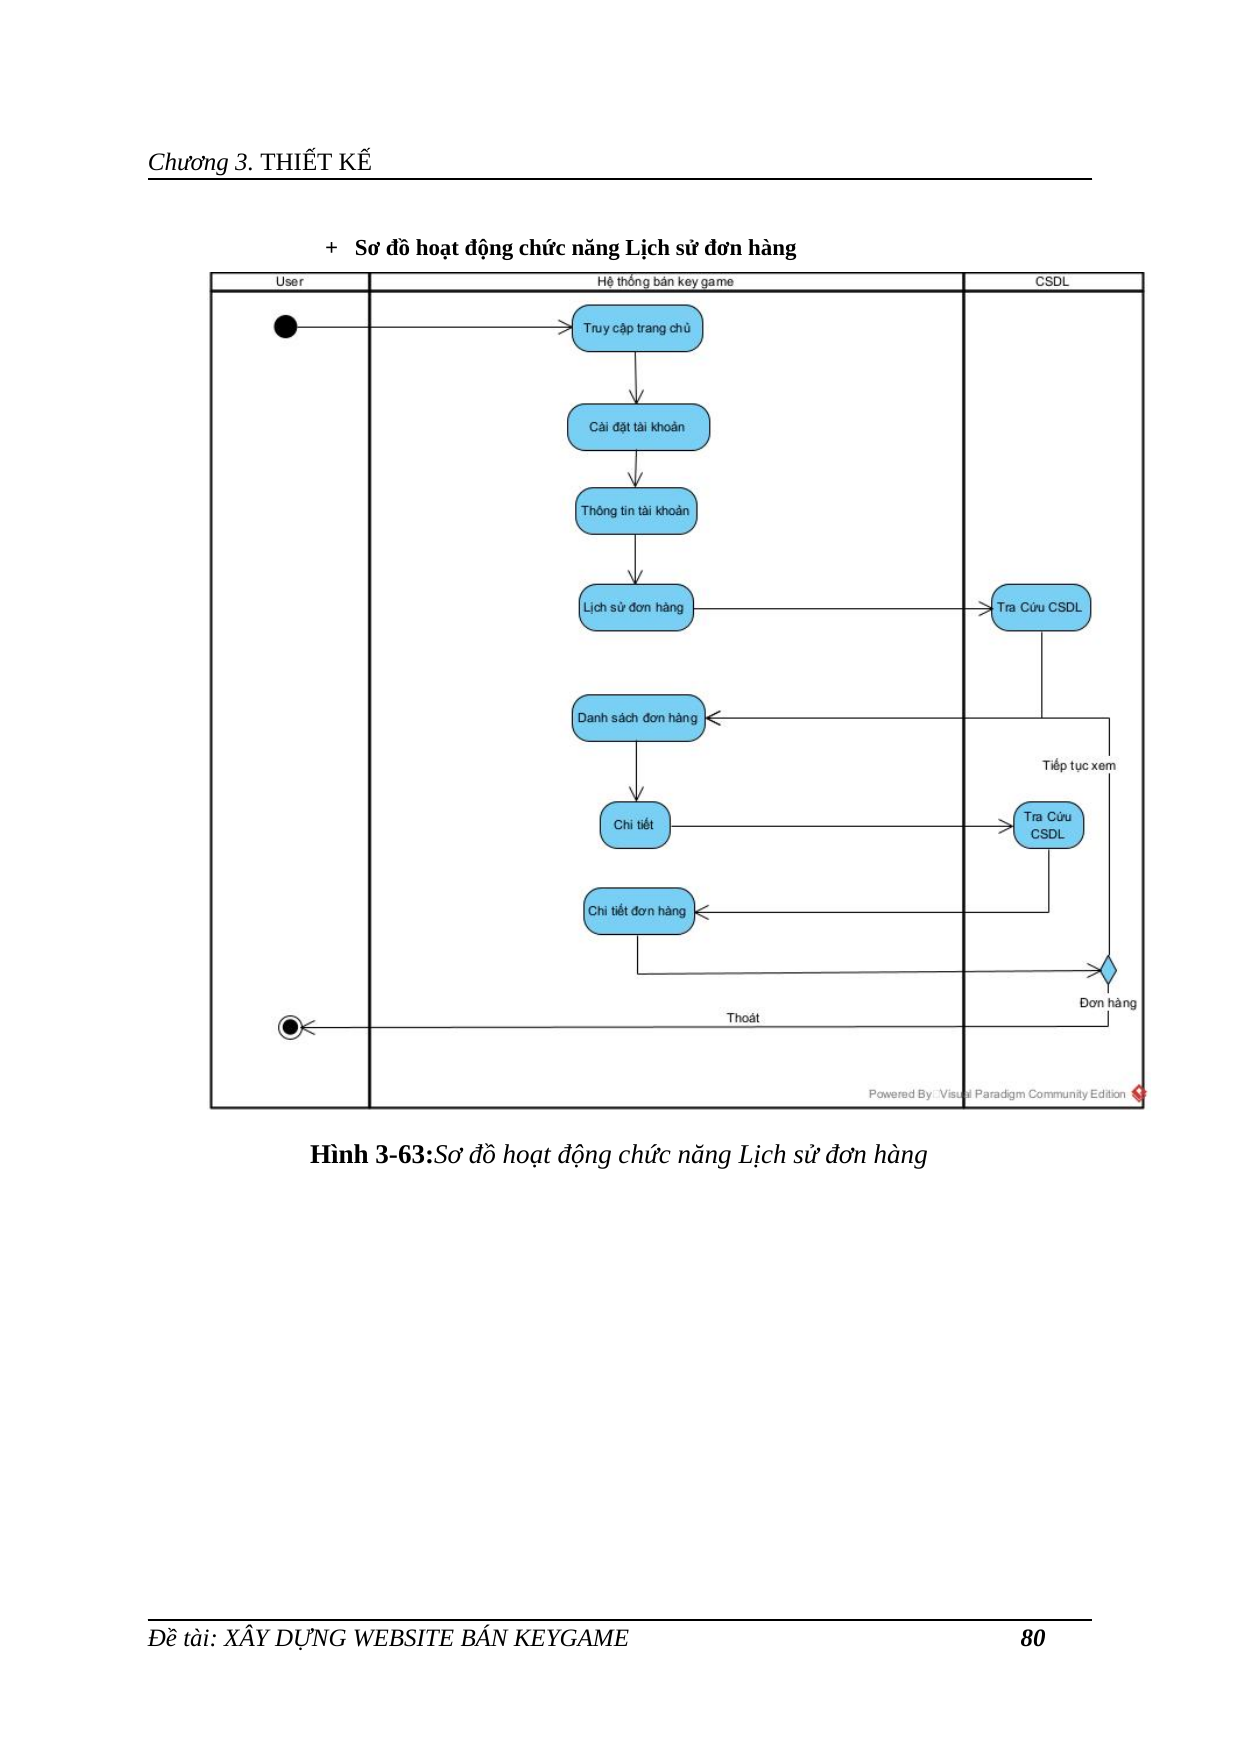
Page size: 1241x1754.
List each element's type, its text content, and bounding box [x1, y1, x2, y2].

picture [206, 272, 1152, 1112]
list Sơ đồ hoạt động chức năng Lịch sử đơn hàng [325, 233, 1092, 260]
